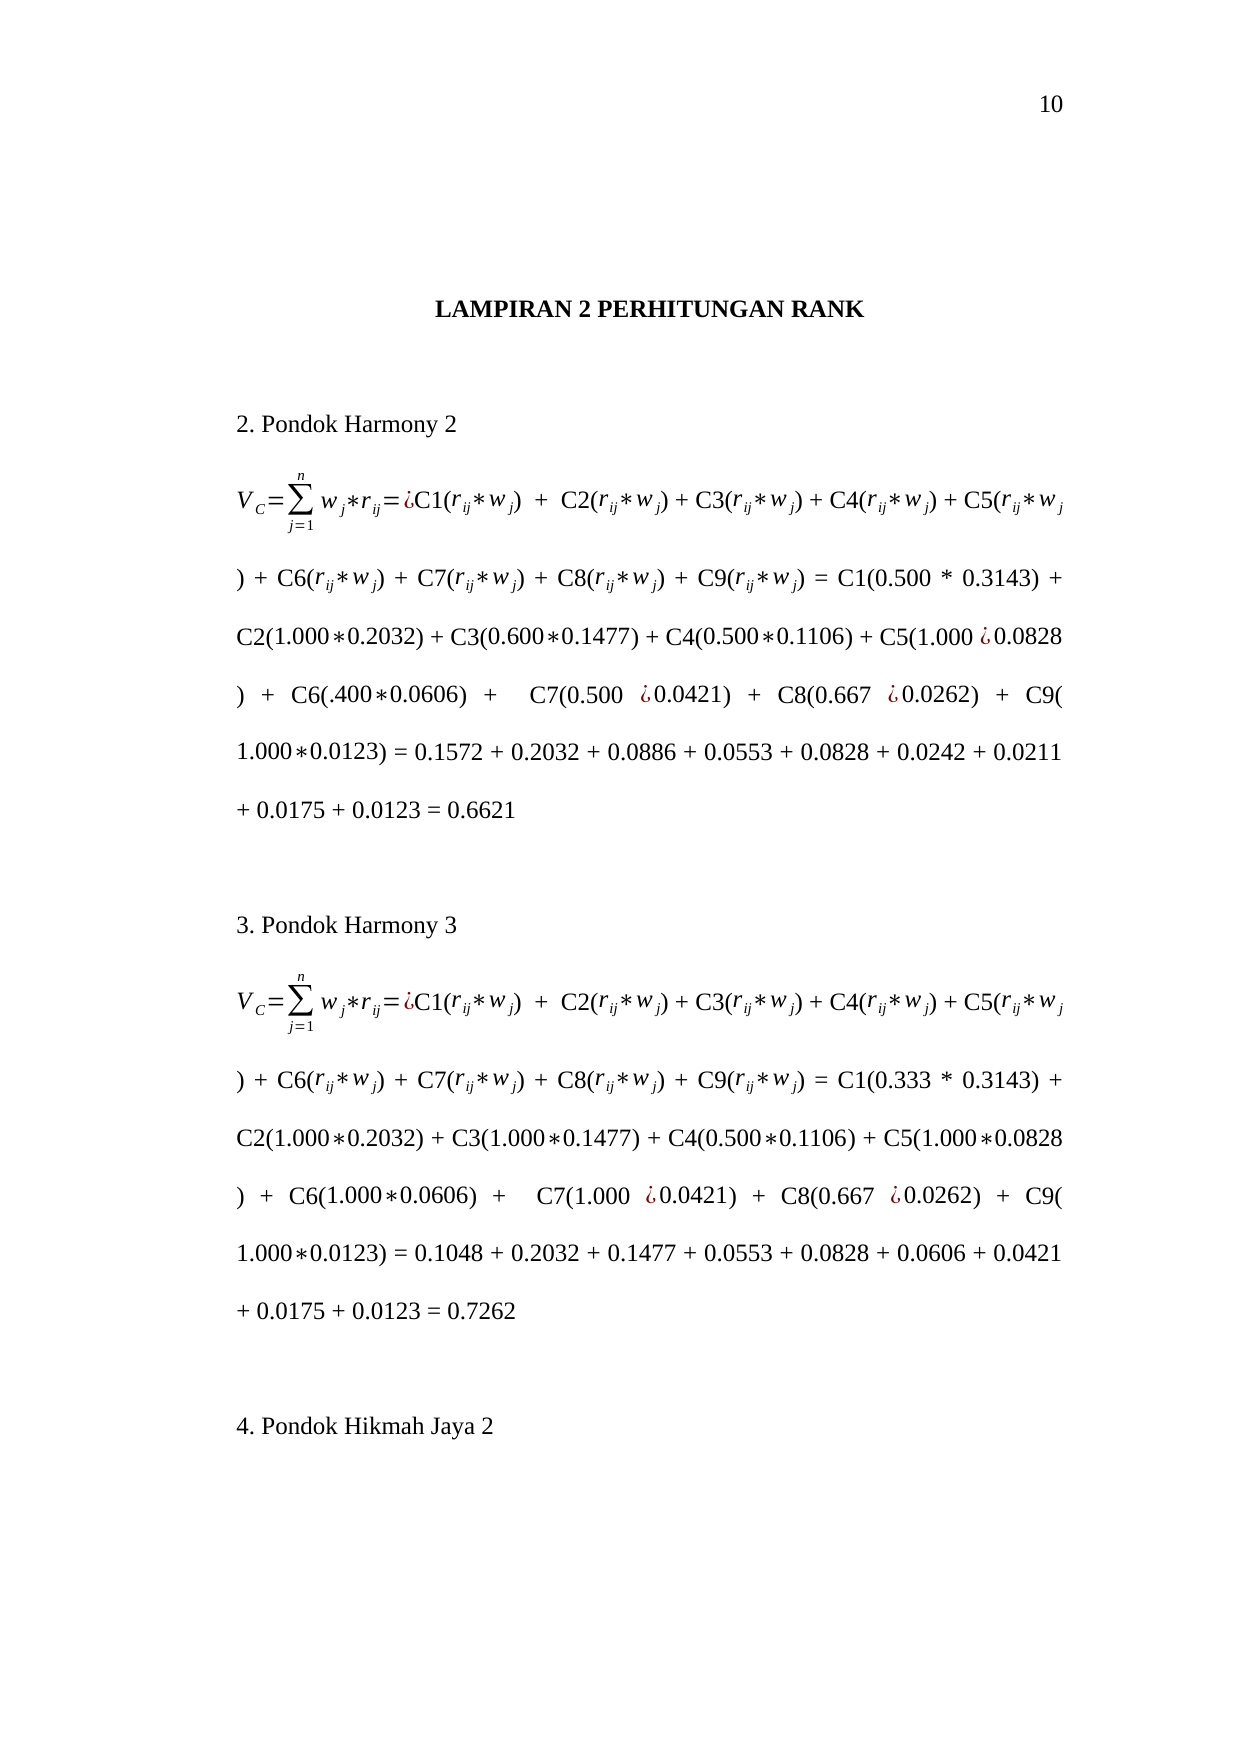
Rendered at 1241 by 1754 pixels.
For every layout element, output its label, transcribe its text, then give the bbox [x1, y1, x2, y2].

text 2. Pondok Harmony 2 [236, 409, 1063, 437]
text 3. Pondok Harmony 3 [236, 910, 1063, 939]
text C1() + C2() + C3() + C4() + C5() + C6() + C7() + C8() + C9() = C1(0.500 * 0.3143) + C2() + C3() + C4() + C5(1.000 ) + C6() + C7(0.500 ) + C8(0.667 ) + C9() = 0.1572 + 0.2032 + 0.0886 + 0.0553 + 0.0828 + 0.0242 + 0.0211 + 0.0175 + 0.0123 = 0.6621 [236, 466, 1063, 824]
text 4. Pondok Hikmah Jaya 2 [236, 1411, 1063, 1440]
text LAMPIRAN 2 PERHITUNGAN RANK [236, 294, 1063, 322]
text C1() + C2() + C3() + C4() + C5() + C6() + C7() + C8() + C9() = C1(0.333 * 0.3143) + C2() + C3() + C4() + C5() + C6() + C7(1.000 ) + C8(0.667 ) + C9() = 0.1048 + 0.2032 + 0.1477 + 0.0553 + 0.0828 + 0.0606 + 0.0421 + 0.0175 + 0.0123 = 0.7262 [236, 967, 1063, 1325]
